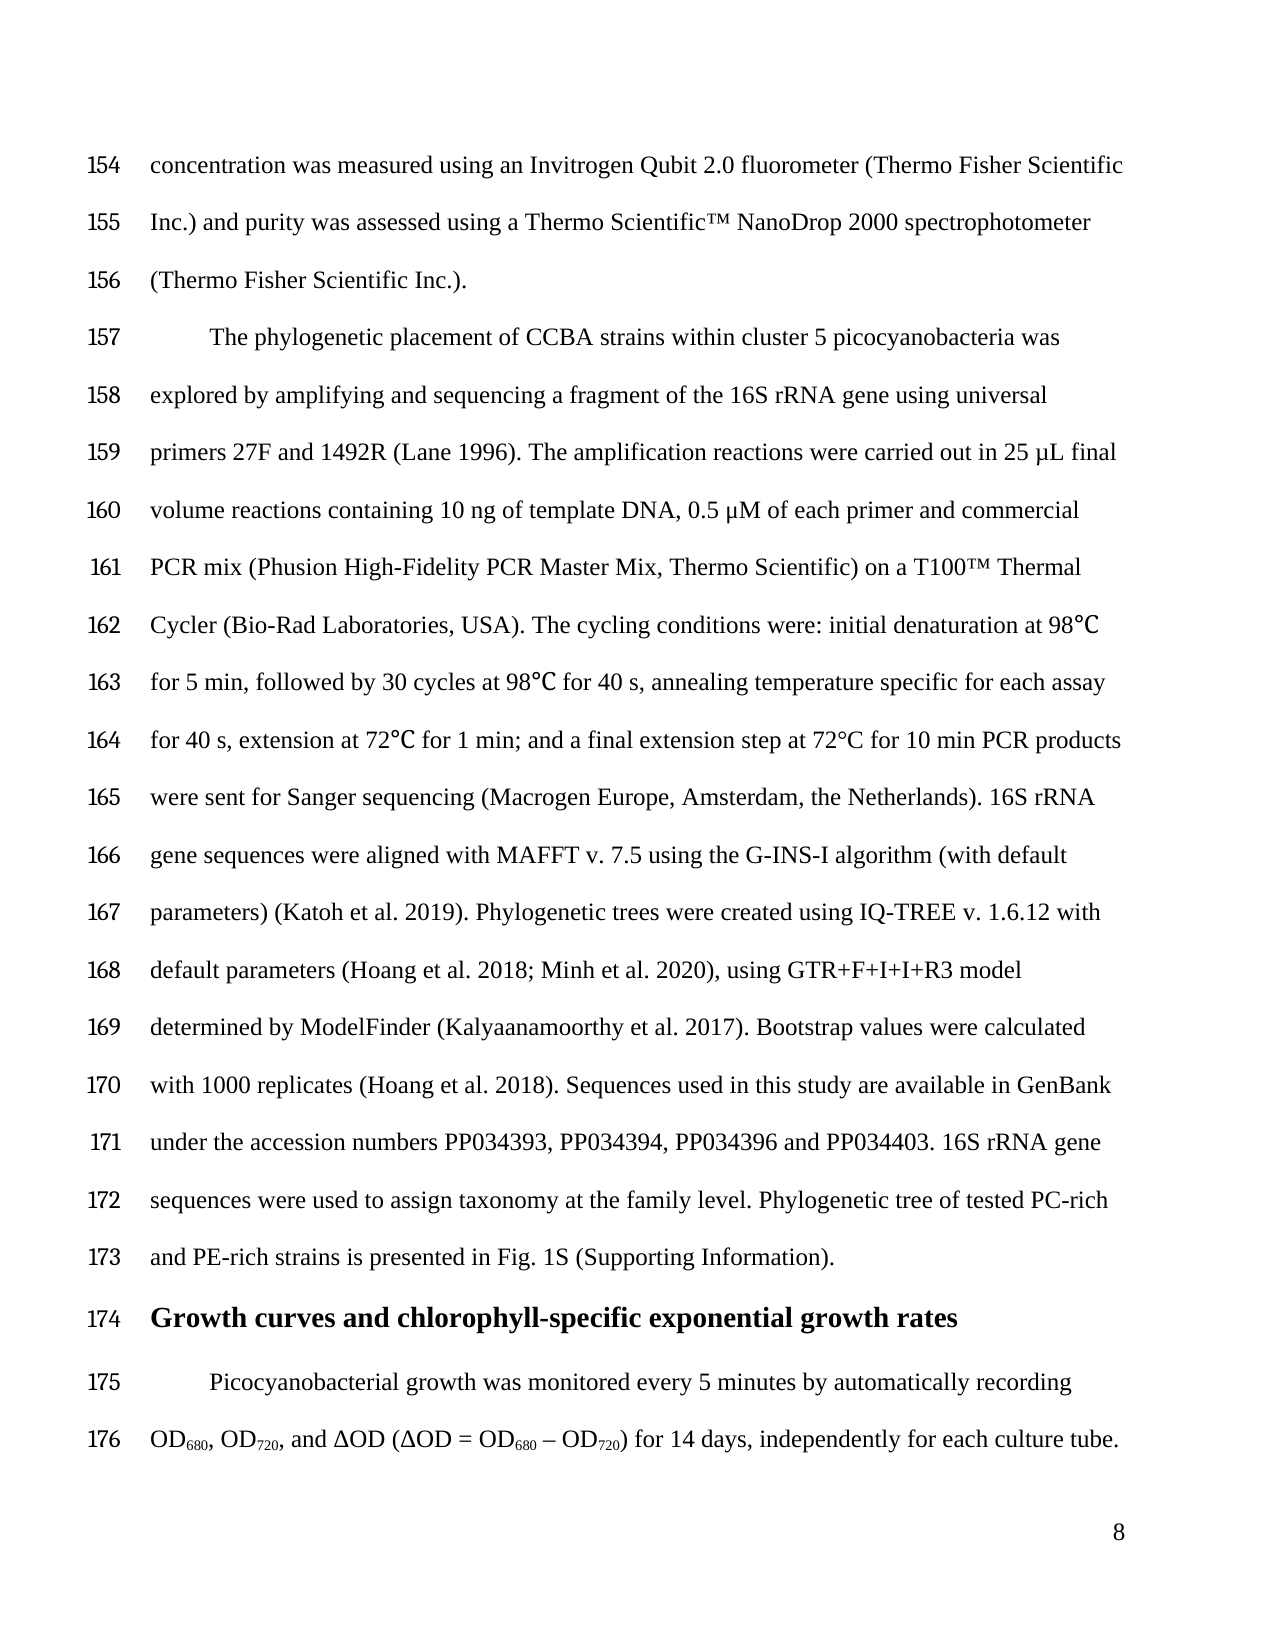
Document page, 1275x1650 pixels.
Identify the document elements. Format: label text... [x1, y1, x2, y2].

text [150, 1367, 1125, 1453]
text The phylogenetic placement of CCBA strains within cluster 5 picocyanobacteria was explored by amplifying and sequencing a fragment of the 16S rRNA gene using universal primers 27F and 1492R (Lane 1996). The amplification reactions were carried out in 25 µL final volume reactions containing 10 ng of template DNA, 0.5 μM of each primer and commercial PCR mix (Phusion High-Fidelity PCR Master Mix, Thermo Scientific) on a T100™ Thermal Cycler (Bio-Rad Laboratories, USA). The cycling conditions were: initial denaturation at 98℃ for 5 min, followed by 30 cycles at 98℃ for 40 s, annealing temperature specific for each assay for 40 s, extension at 72℃ for 1 min; and a final extension step at 72°C for 10 min PCR products were sent for Sanger sequencing (Macrogen Europe, Amsterdam, the Netherlands). 16S rRNA gene sequences were aligned with MAFFT v. 7.5 using the G-INS-I algorithm (with default parameters) (Katoh et al. 2019). Phylogenetic trees were created using IQ-TREE v. 1.6.12 with default parameters (Hoang et al. 2018; Minh et al. 2020), using GTR+F+I+I+R3 model determined by ModelFinder (Kalyaanamoorthy et al. 2017). Bootstrap values were calculated with 1000 replicates (Hoang et al. 2018). Sequences used in this study are available in GenBank under the accession numbers PP034393, PP034394, PP034396 and PP034403. 16S rRNA gene sequences were used to assign taxonomy at the family level. Phylogenetic tree of tested PC-rich and PE-rich strains is presented in Fig. 1S (Supporting Information). [150, 322, 1125, 1271]
subtitle Growth curves and chlorophyll-specific exponential growth rates [150, 1300, 1125, 1333]
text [150, 150, 1125, 294]
